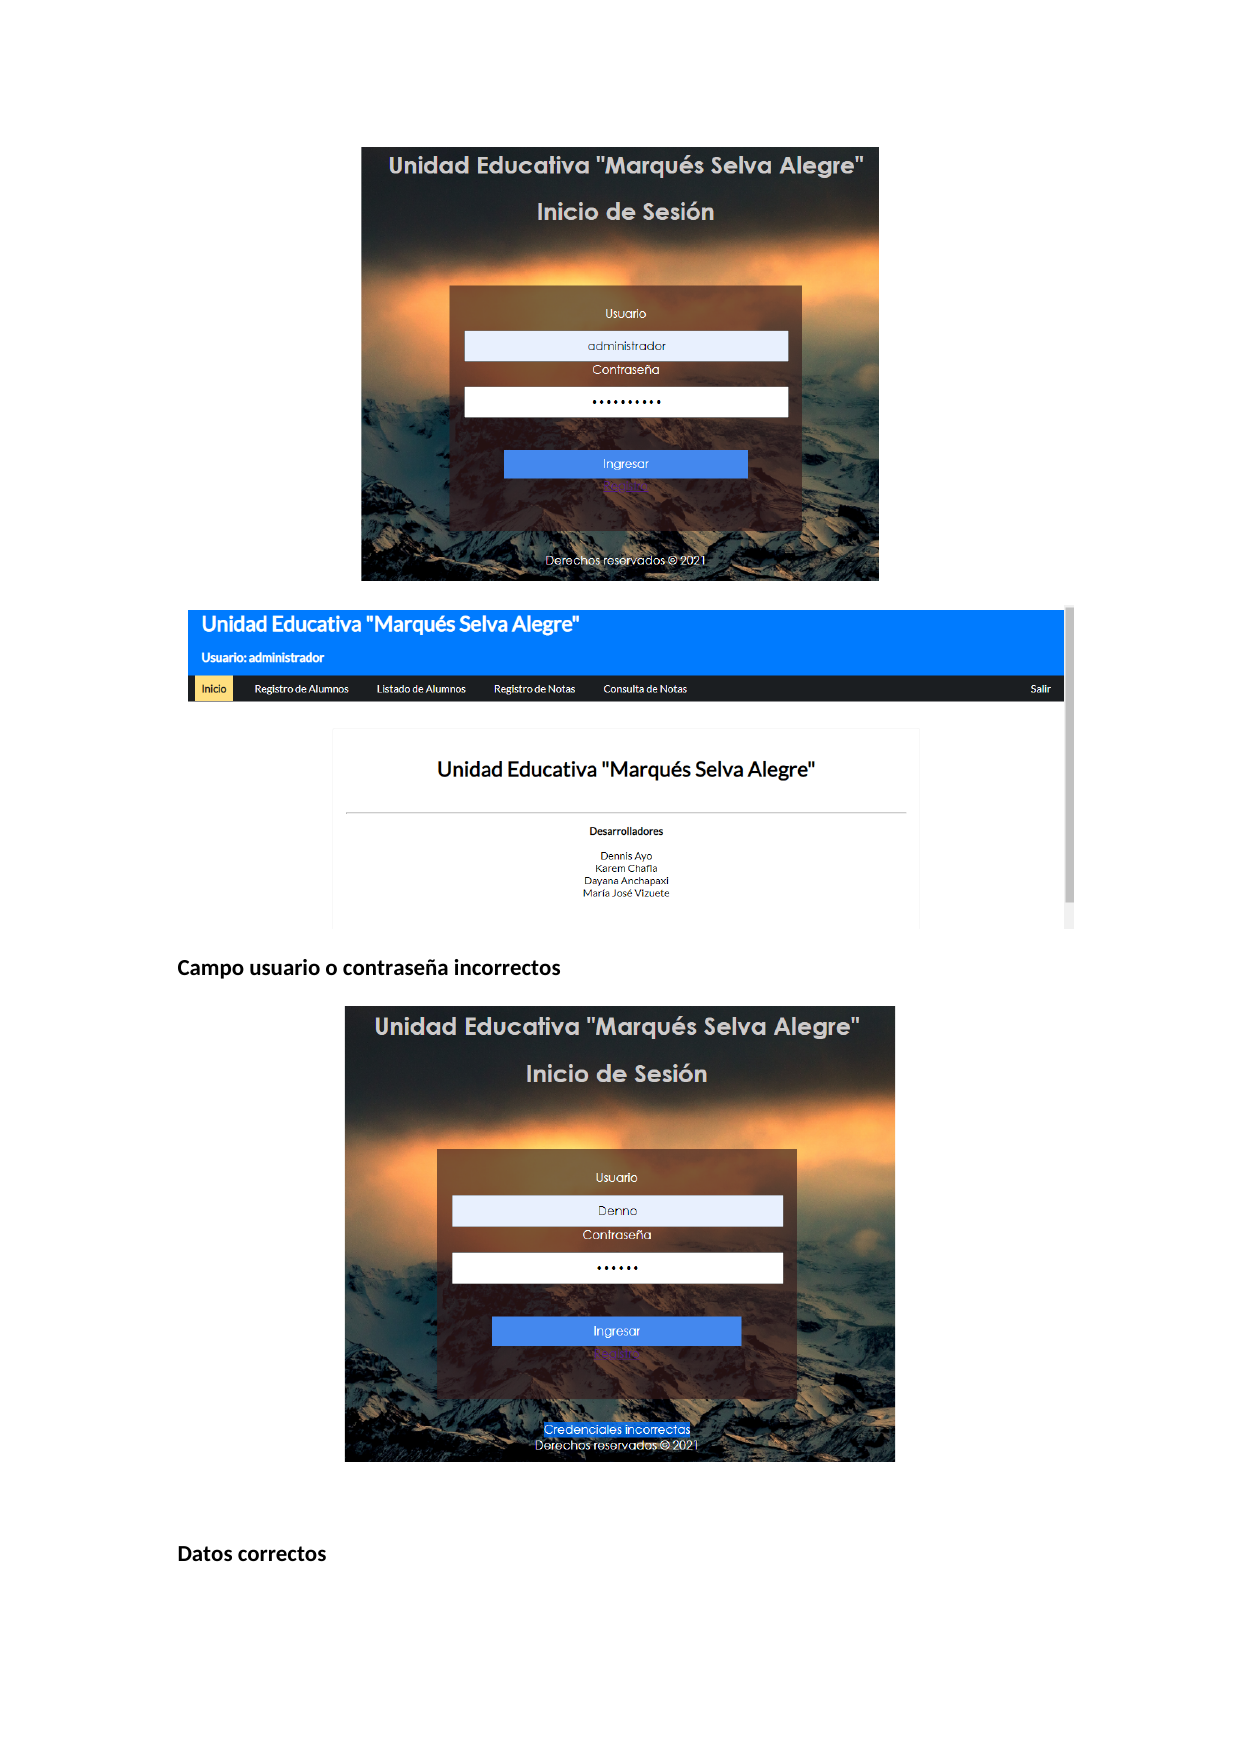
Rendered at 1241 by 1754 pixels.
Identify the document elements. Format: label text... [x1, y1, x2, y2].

picture [344, 1006, 896, 1462]
picture [361, 147, 879, 581]
text Campo usuario o contraseña incorrectos [177, 953, 1063, 981]
picture [188, 605, 1074, 929]
text Datos correctos [177, 1539, 1063, 1567]
